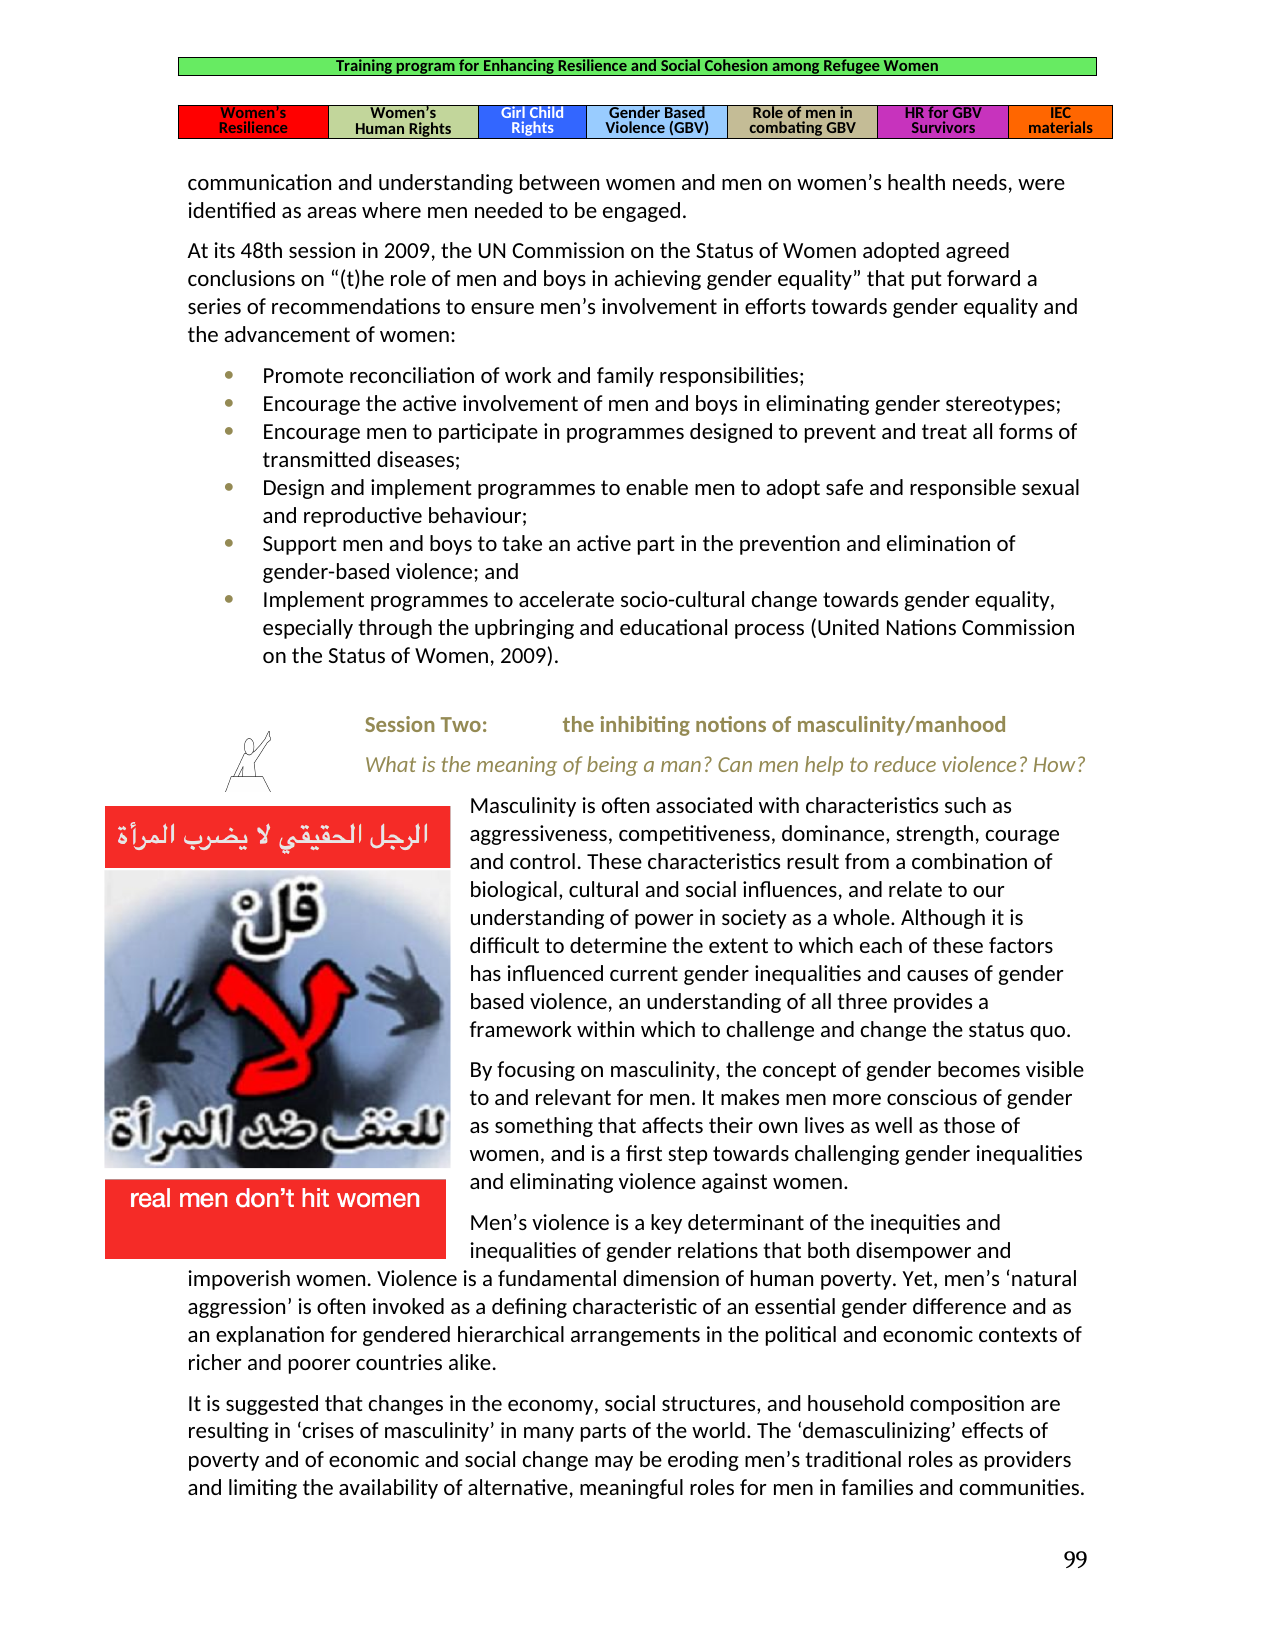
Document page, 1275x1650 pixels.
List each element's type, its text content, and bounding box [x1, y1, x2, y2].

text Session Two: the inhibiting notions of masculinity/manhood [262, 710, 1087, 738]
text Men’s violence is a key determinant of the inequities and inequalities of gender relations that both disempower and impoverish women. Violence is a fundamental dimension of human poverty. Yet, men’s ‘natural aggression’ is often invoked as a defining characteristic of an essential gender difference and as an explanation for gendered hierarchical arrangements in the political and economic contexts of richer and poorer countries alike. [187, 1208, 1087, 1376]
list Encourage men to participate in programmes designed to prevent and treat all forms of transmitted diseases; [225, 417, 1087, 473]
list Encourage the active involvement of men and boys in eliminating gender stereotypes; [225, 389, 1087, 417]
text By focusing on masculinity, the concept of gender becomes visible to and relevant for men. It makes men more conscious of gender as something that affects their own lives as well as those of women, and is a first step towards challenging gender inequalities and eliminating violence against women. [451, 1055, 1087, 1196]
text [187, 1389, 1087, 1501]
list Implement programmes to accelerate socio-cultural change towards gender equality, especially through the upbringing and educational process (United Nations Commission on the Status of Women, 2009). [225, 585, 1087, 669]
list Support men and boys to take an active part in the prevention and elimination of gender-based violence; and [225, 529, 1087, 585]
text What is the meaning of being a man? Can men help to reduce violence? How? [271, 750, 1087, 778]
picture [225, 731, 271, 792]
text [187, 168, 1087, 224]
text At its 48th session in 2009, the UN Commission on the Status of Women adopted agreed conclusions on “(t)he role of men and boys in achieving gender equality” that put forward a series of recommendations to ensure men’s involvement in efforts towards gender equality and the advancement of women: [187, 236, 1087, 348]
list Promote reconciliation of work and family responsibilities; [225, 361, 1087, 389]
text Masculinity is often associated with characteristics such as aggressiveness, competitiveness, dominance, strength, courage and control. These characteristics result from a combination of biological, cultural and social influences, and relate to our understanding of power in society as a whole. Although it is difficult to determine the extent to which each of these factors has influenced current gender inequalities and causes of gender based violence, an understanding of all three provides a framework within which to challenge and change the status quo. [187, 791, 1087, 1043]
picture [104, 806, 451, 1259]
list Design and implement programmes to enable men to adopt safe and responsible sexual and reproductive behaviour; [225, 473, 1087, 529]
